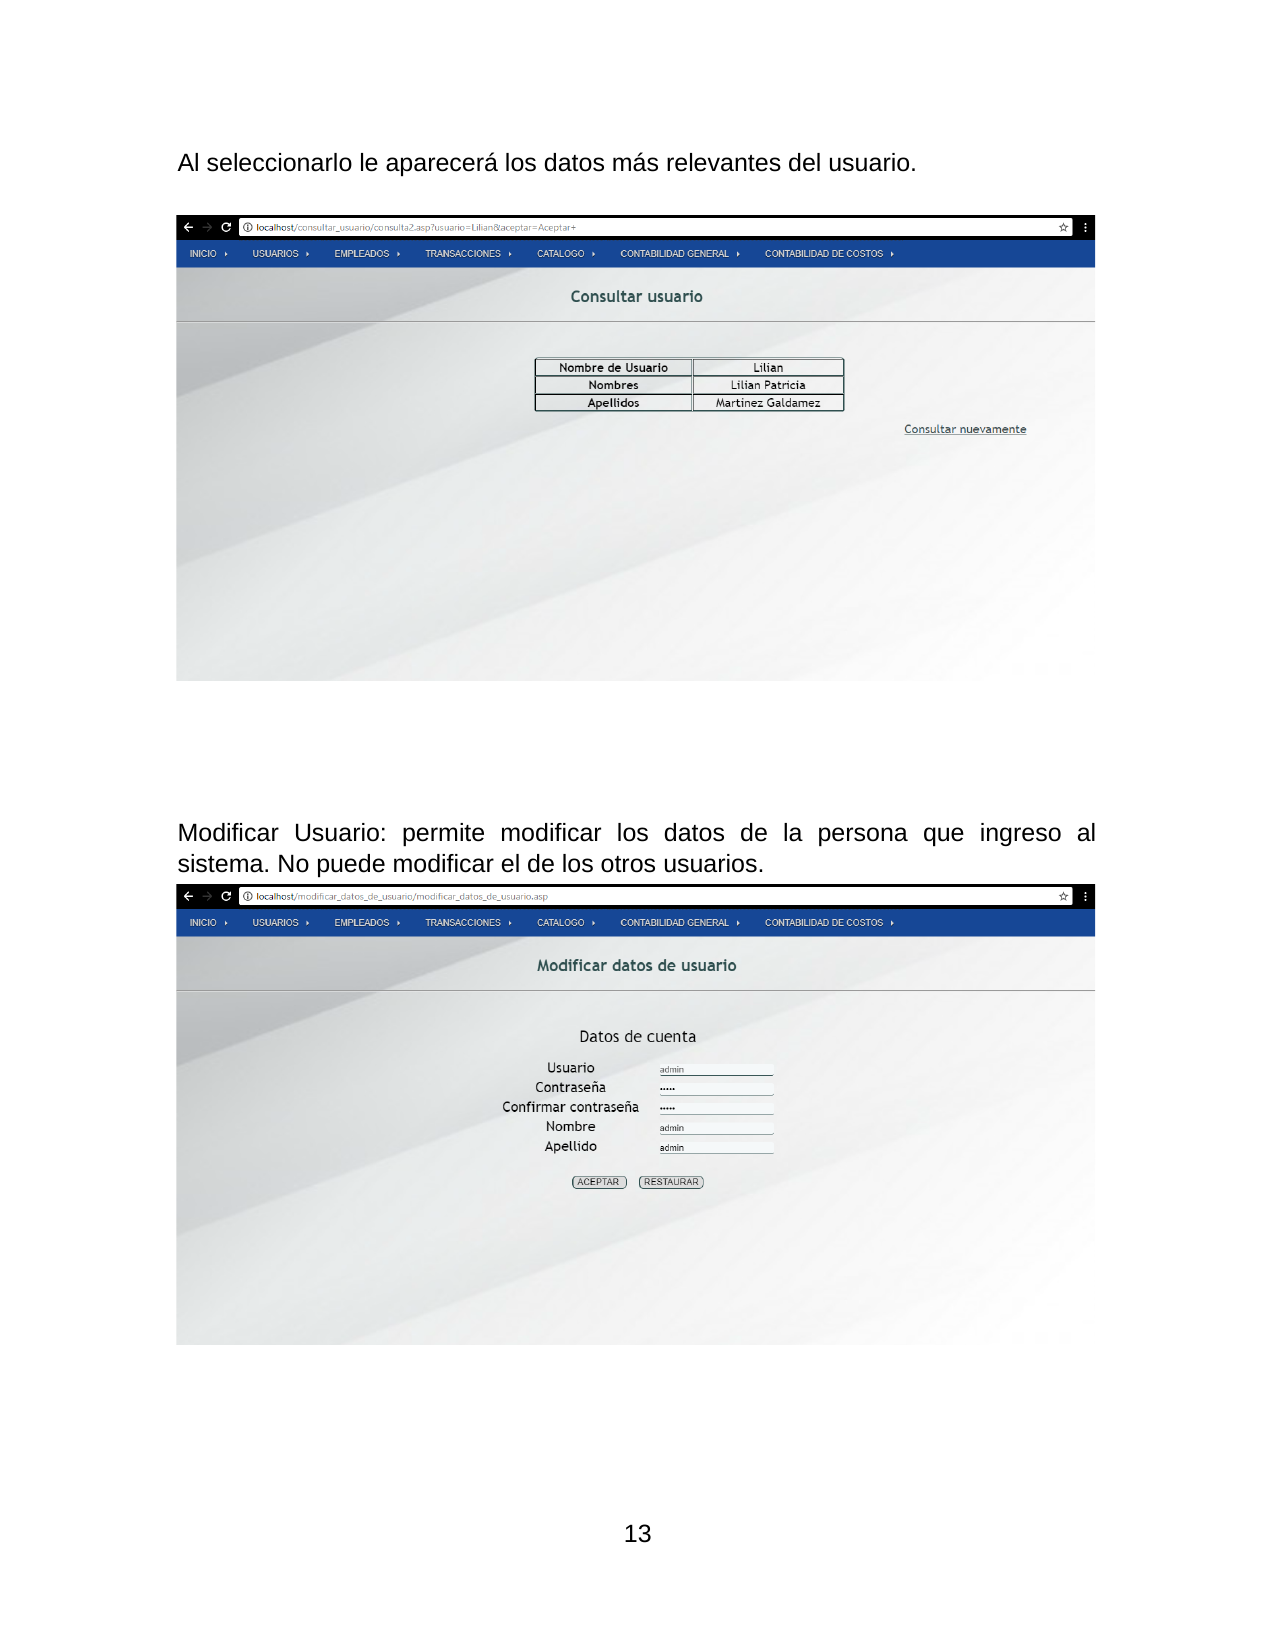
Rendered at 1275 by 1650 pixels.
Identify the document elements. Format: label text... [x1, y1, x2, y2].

picture [176, 215, 1094, 681]
picture [176, 884, 1094, 1345]
text Al seleccionarlo le aparecerá los datos más relevantes del usuario. [177, 148, 1098, 176]
text Modificar Usuario: permite modificar los datos de la persona que ingreso al sistema. No puede modificar el de los otros usuarios. [177, 818, 1098, 878]
